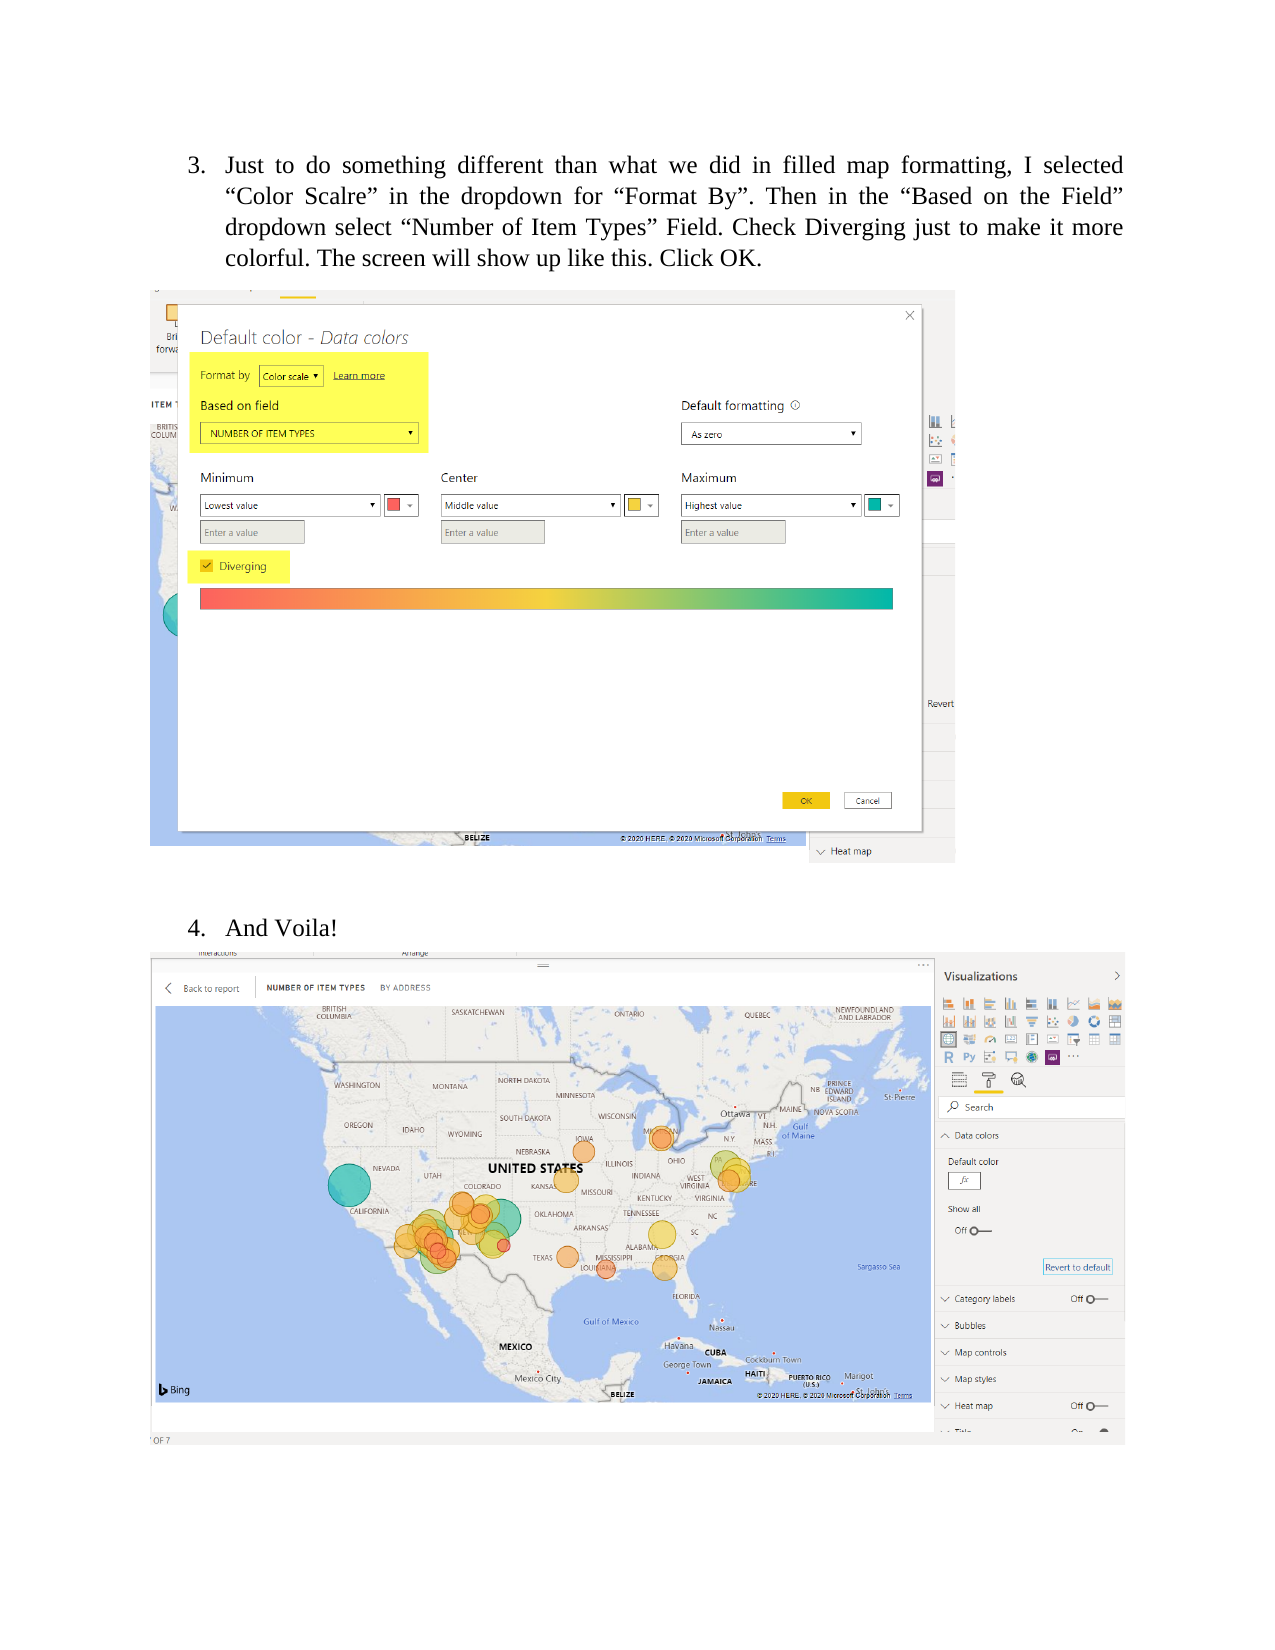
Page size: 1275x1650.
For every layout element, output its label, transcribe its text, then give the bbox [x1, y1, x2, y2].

list Just to do something different than what we did in filled map formatting, I selected “Color Scalre” in the dropdown for “Format By”. Then in the “Based on the Field” dropdown select “Number of Item Types” Field. Check Diverging just to make it more colorful. The screen will show up like this. Click OK. [187, 150, 1125, 272]
picture [150, 952, 1125, 1445]
picture [150, 290, 956, 863]
list And Voila! [187, 913, 1125, 941]
